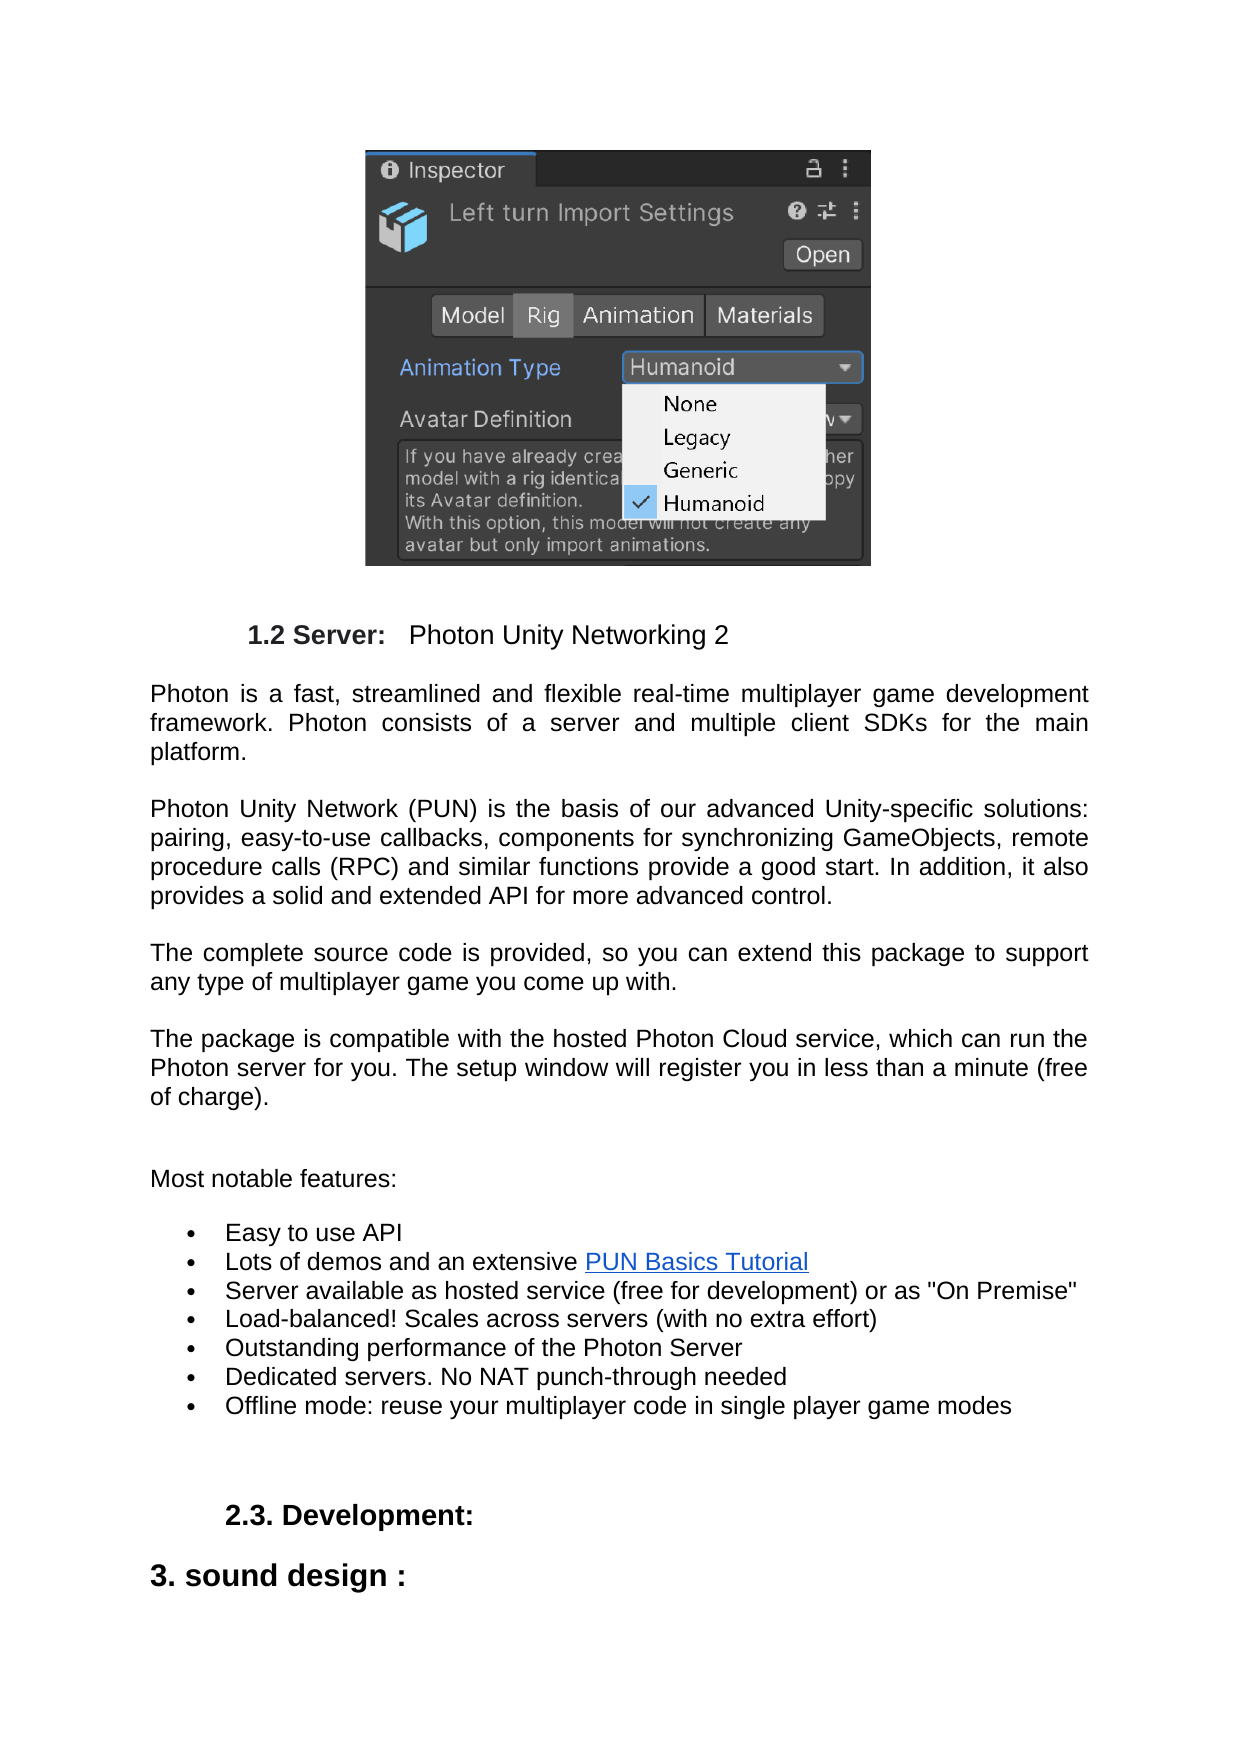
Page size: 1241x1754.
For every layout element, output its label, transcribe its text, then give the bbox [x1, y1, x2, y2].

list Offline mode: reuse your multiplayer code in single player game modes [187, 1391, 1090, 1419]
list Dedicated servers. No NAT punch-through needed [187, 1362, 1090, 1391]
text The package is compatible with the hosted Photon Cloud service, which can run the Photon server for you. The setup window will register you in less than a minute (free of charge). [150, 1024, 1090, 1111]
picture [365, 150, 875, 566]
text Most notable features: [150, 1164, 1090, 1193]
list Load-balanced! Scales across servers (with no extra effort) [187, 1304, 1090, 1333]
text 3. sound design : [150, 1557, 1090, 1593]
list Server available as hosted service (free for development) or as "On Premise" [187, 1276, 1090, 1304]
text 2.3. Development: [225, 1498, 1090, 1532]
text 1.2 Server: Photon Unity Networking 2 [150, 619, 1090, 651]
text Photon is a fast, streamlined and flexible real-time multiplayer game development framework. Photon consists of a server and multiple client SDKs for the main platform. [150, 679, 1090, 766]
list Lots of demos and an extensive PUN Basics Tutorial [187, 1247, 1090, 1276]
list Outstanding performance of the Photon Server [187, 1333, 1090, 1362]
text The complete source code is provided, so you can extend this package to support any type of multiplayer game you come up with. [150, 938, 1090, 996]
text Photon Unity Network (PUN) is the basis of our advanced Unity-specific solutions: pairing, easy-to-use callbacks, components for synchronizing GameObjects, remote procedure calls (RPC) and similar functions provide a good start. In addition, it also provides a solid and extended API for more advanced control. [150, 794, 1090, 909]
list Easy to use API [187, 1218, 1090, 1247]
